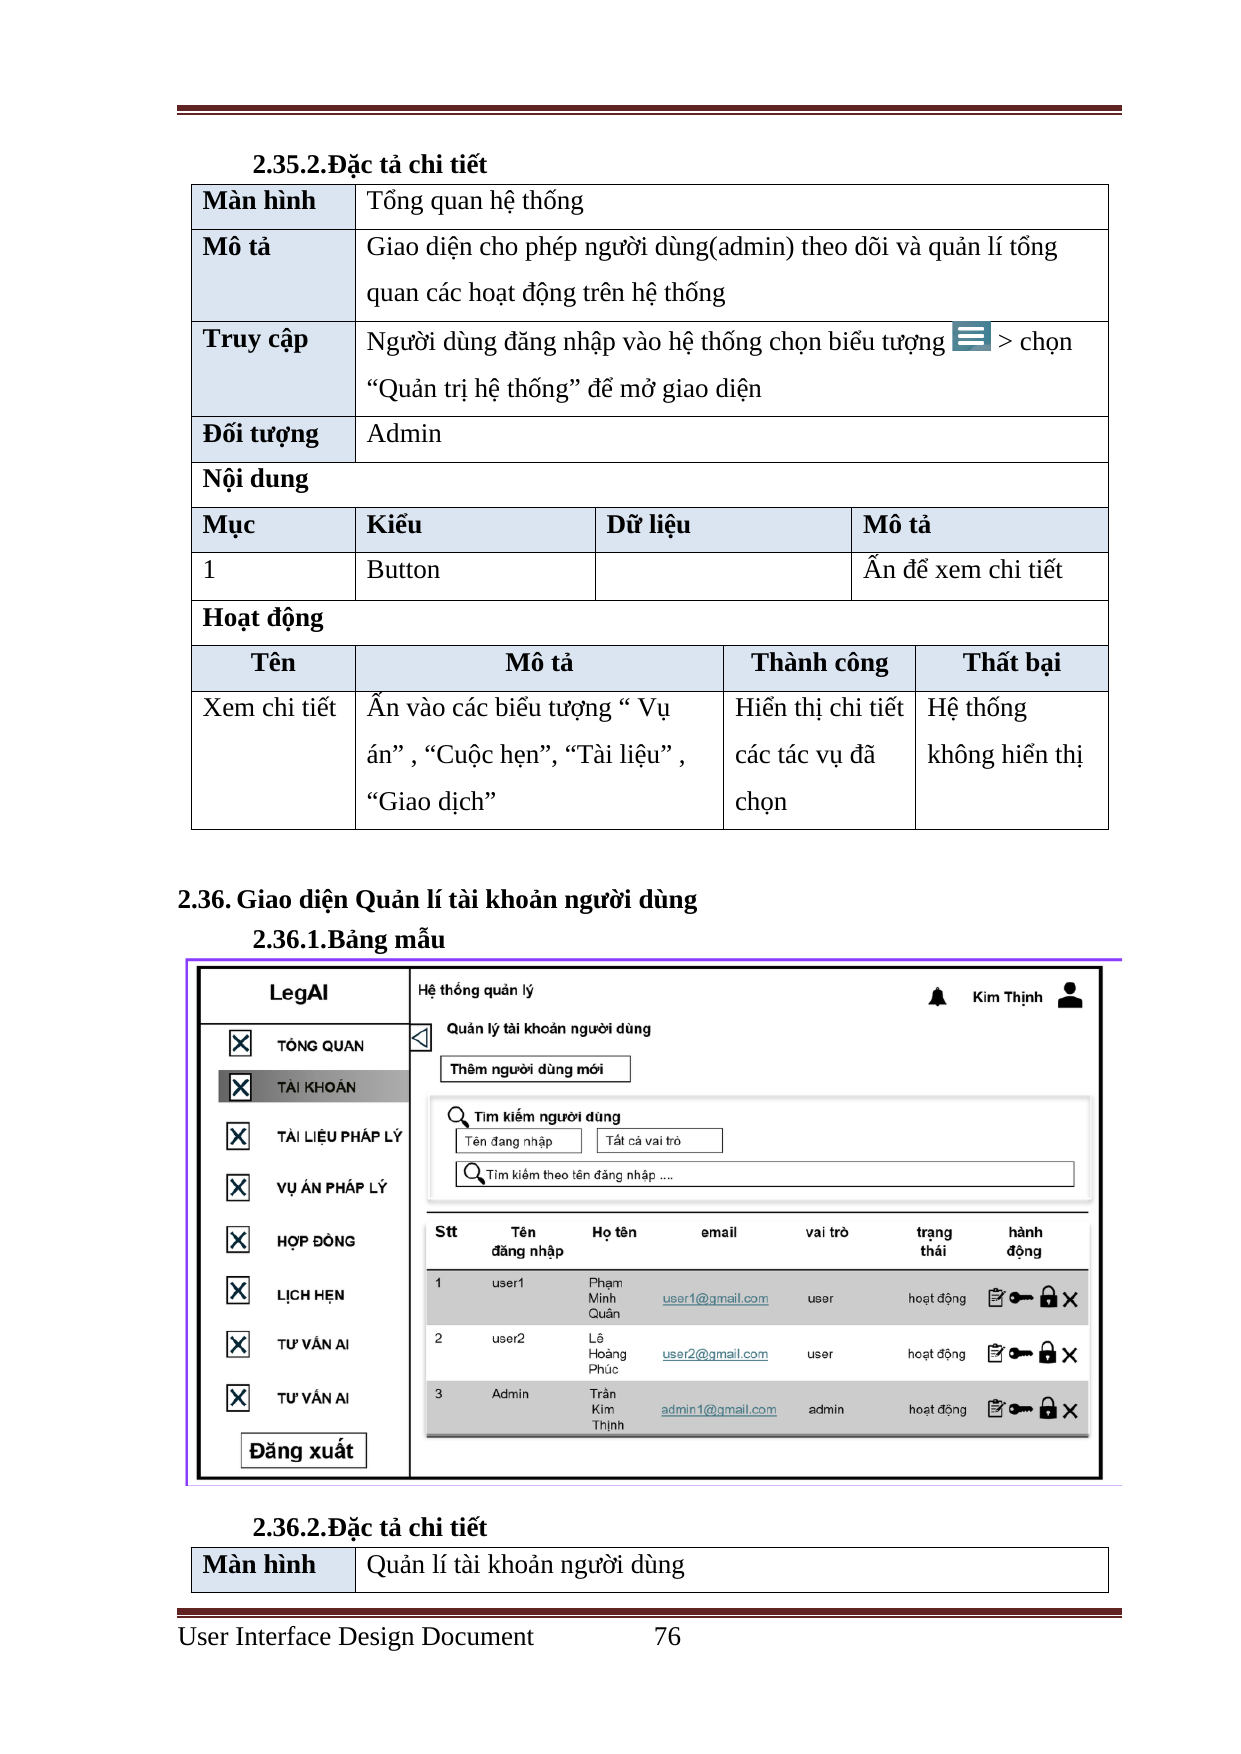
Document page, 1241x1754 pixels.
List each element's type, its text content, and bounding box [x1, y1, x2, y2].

subtitle Đặc tả chi tiết [252, 1511, 1122, 1542]
subtitle Bảng mẫu [252, 923, 1122, 954]
table_cell 1 [192, 553, 355, 600]
picture [177, 958, 1123, 1486]
table_cell Người dùng đăng nhập vào hệ thống chọn biểu tượng > chọn “Quản trị hệ thống” để mở giao diện [356, 322, 1108, 416]
table_header Màn hình [192, 185, 355, 229]
table_cell Ấn vào các biểu tượng “ Vụ án” , “Cuộc hẹn”, “Tài liệu” , “Giao dịch” [356, 692, 723, 829]
table_header Quản lí tài khoản người dùng [356, 1548, 1108, 1592]
table_cell Ấn để xem chi tiết [852, 553, 1108, 600]
table_cell Button [356, 553, 595, 600]
table_cell Tên [192, 646, 355, 691]
table_cell Mô tả [852, 508, 1108, 552]
table_cell Mô tả [356, 646, 723, 691]
subtitle Đặc tả chi tiết [252, 148, 1122, 179]
table_cell Mục [192, 508, 355, 552]
table_cell Nội dung [192, 463, 1108, 507]
table_cell Dữ liệu [596, 508, 851, 552]
table_cell Hiển thị chi tiết các tác vụ đã chọn [724, 692, 915, 829]
table_cell [596, 553, 851, 600]
table_cell Hoạt động [192, 601, 1108, 645]
table_cell Giao diện cho phép người dùng(admin) theo dõi và quản lí tổng quan các hoạt động trên hệ thống [356, 230, 1108, 321]
table_cell Thành công [724, 646, 915, 691]
subtitle Giao diện Quản lí tài khoản người dùng [177, 883, 1122, 914]
table_header Màn hình [192, 1548, 355, 1592]
table_cell Xem chi tiết [192, 692, 355, 829]
picture [952, 321, 991, 351]
table_cell Admin [356, 417, 1108, 462]
table_cell Mô tả [192, 230, 355, 321]
table_header Tổng quan hệ thống [356, 185, 1108, 229]
table_cell Đối tượng [192, 417, 355, 462]
table_cell Hệ thống không hiển thị [916, 692, 1108, 829]
table_cell Kiểu [356, 508, 595, 552]
table_cell Truy cập [192, 322, 355, 416]
table_cell Thất bại [916, 646, 1108, 691]
